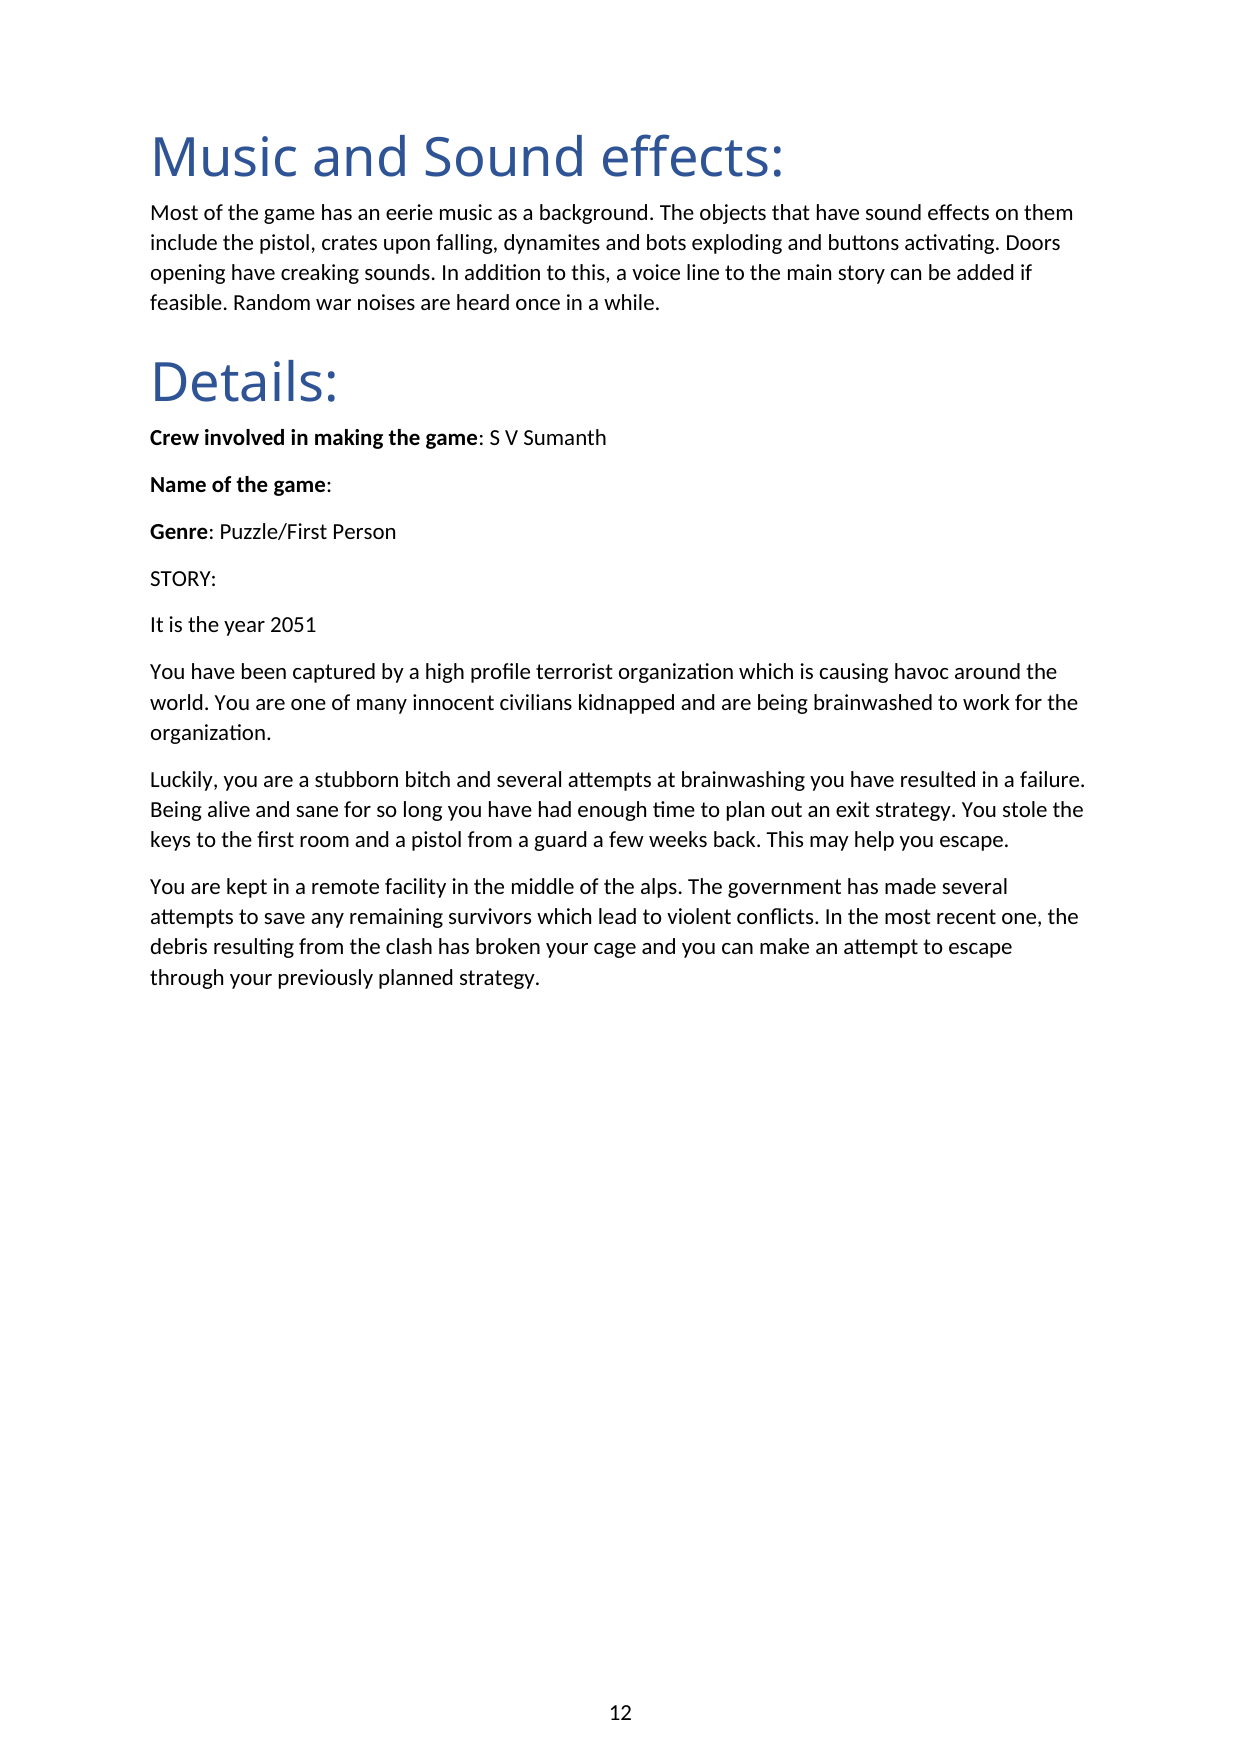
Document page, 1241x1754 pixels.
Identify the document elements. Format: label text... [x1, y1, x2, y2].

text You are kept in a remote facility in the middle of the alps. The government has made several attempts to save any remaining survivors which lead to violent conflicts. In the most recent one, the debris resulting from the clash has broken your cage and you can make an attempt to escape through your previously planned strategy. [150, 872, 1090, 991]
text Name of the game: [150, 470, 1090, 498]
subtitle Details: [150, 343, 1090, 417]
text Most of the game has an eerie music as a background. The objects that have sound effects on them include the pistol, crates upon falling, dynamites and bots exploding and buttons activating. Doors opening have creaking sounds. In addition to this, a voice line to the main story can be added if feasible. Random war noises are heard once in a while. [150, 198, 1090, 316]
text STORY: [150, 564, 1090, 592]
text Crew involved in making the game: S V Sumanth [150, 423, 1090, 451]
text It is the year 2051 [150, 611, 1090, 639]
text Genre: Puzzle/First Person [150, 517, 1090, 545]
subtitle Music and Sound effects: [150, 118, 1090, 192]
text Luckily, you are a stubborn bitch and several attempts at brainwashing you have resulted in a failure. Being alive and sane for so long you have had enough time to plan out an exit strategy. You stole the keys to the first room and a pistol from a guard a few weeks back. This may help you escape. [150, 765, 1090, 853]
text You have been captured by a high profile terrorist organization which is causing havoc around the world. You are one of many innocent civilians kidnapped and are being brainwashed to work for the organization. [150, 657, 1090, 746]
